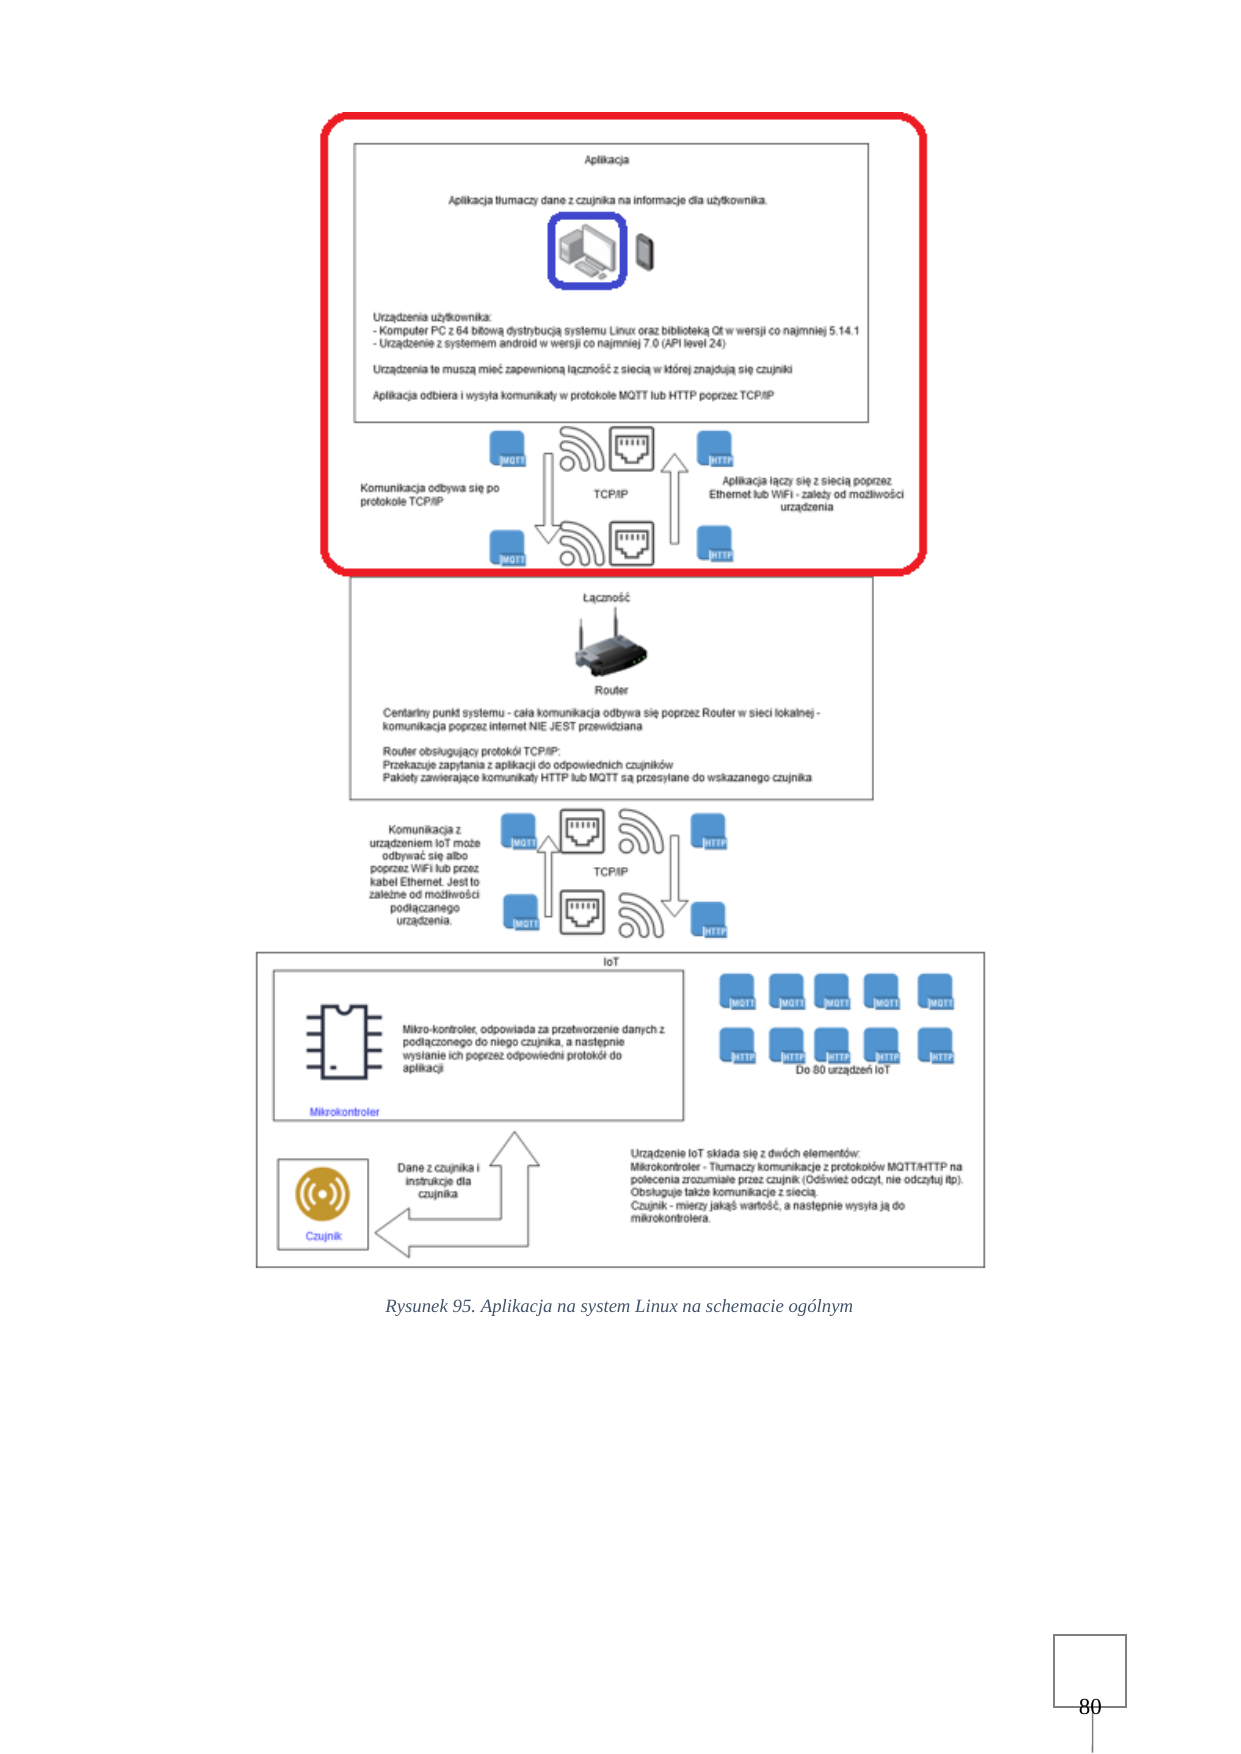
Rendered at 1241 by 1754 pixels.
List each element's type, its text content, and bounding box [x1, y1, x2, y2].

picture [251, 112, 990, 1276]
